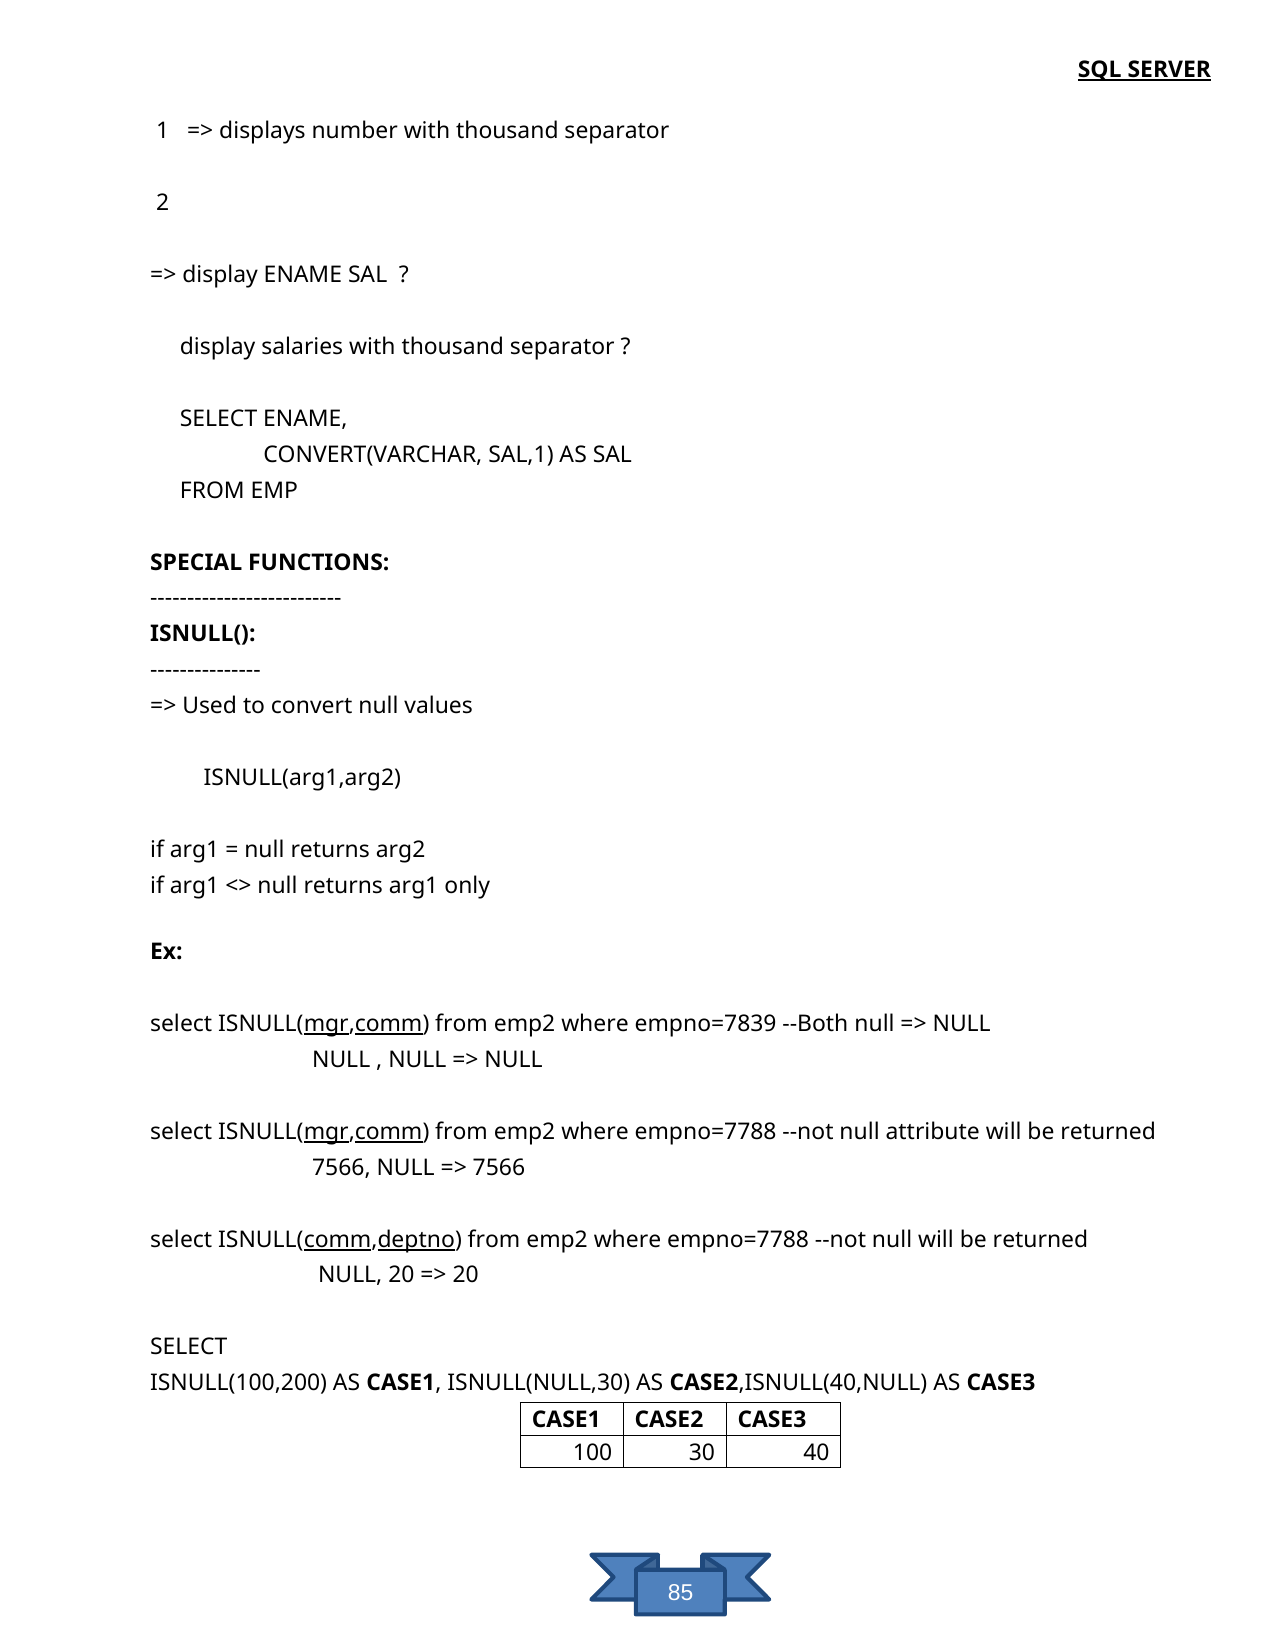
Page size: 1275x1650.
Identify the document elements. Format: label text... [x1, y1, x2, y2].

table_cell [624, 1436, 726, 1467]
text -------------------------- [150, 581, 1211, 613]
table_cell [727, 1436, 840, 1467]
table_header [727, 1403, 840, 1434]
text ISNULL(): [150, 617, 1211, 648]
text if arg1 = null returns arg2 [150, 833, 1211, 864]
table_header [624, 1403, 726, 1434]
text SELECT [150, 1330, 1211, 1362]
text FROM EMP [150, 473, 1211, 505]
text --------------- [150, 653, 1211, 684]
text SPECIAL FUNCTIONS: [150, 545, 1211, 577]
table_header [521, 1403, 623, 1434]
text => display ENAME SAL ? [150, 258, 1211, 289]
text display salaries with thousand separator ? [150, 330, 1211, 361]
text ISNULL(arg1,arg2) [150, 761, 1211, 792]
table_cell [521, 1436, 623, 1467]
text Ex: [150, 935, 1211, 966]
text select ISNULL(mgr,comm) from emp2 where empno=7788 --not null attribute will be returned [150, 1115, 1211, 1146]
text if arg1 <> null returns arg1 only [150, 869, 1211, 900]
text 2 [150, 186, 1211, 217]
text 7566, NULL => 7566 [150, 1151, 1211, 1182]
text NULL, 20 => 20 [150, 1258, 1211, 1290]
text SELECT ENAME, [150, 402, 1211, 433]
text ISNULL(100,200) AS CASE1, ISNULL(NULL,30) AS CASE2,ISNULL(40,NULL) AS CASE3 [150, 1366, 1211, 1397]
text => Used to convert null values [150, 689, 1211, 720]
text select ISNULL(mgr,comm) from emp2 where empno=7839 --Both null => NULL [150, 1007, 1211, 1038]
text 1 => displays number with thousand separator [150, 114, 1211, 145]
text CONVERT(VARCHAR, SAL,1) AS SAL [150, 438, 1211, 469]
text select ISNULL(comm,deptno) from emp2 where empno=7788 --not null will be returned [150, 1222, 1211, 1254]
text NULL , NULL => NULL [150, 1043, 1211, 1074]
